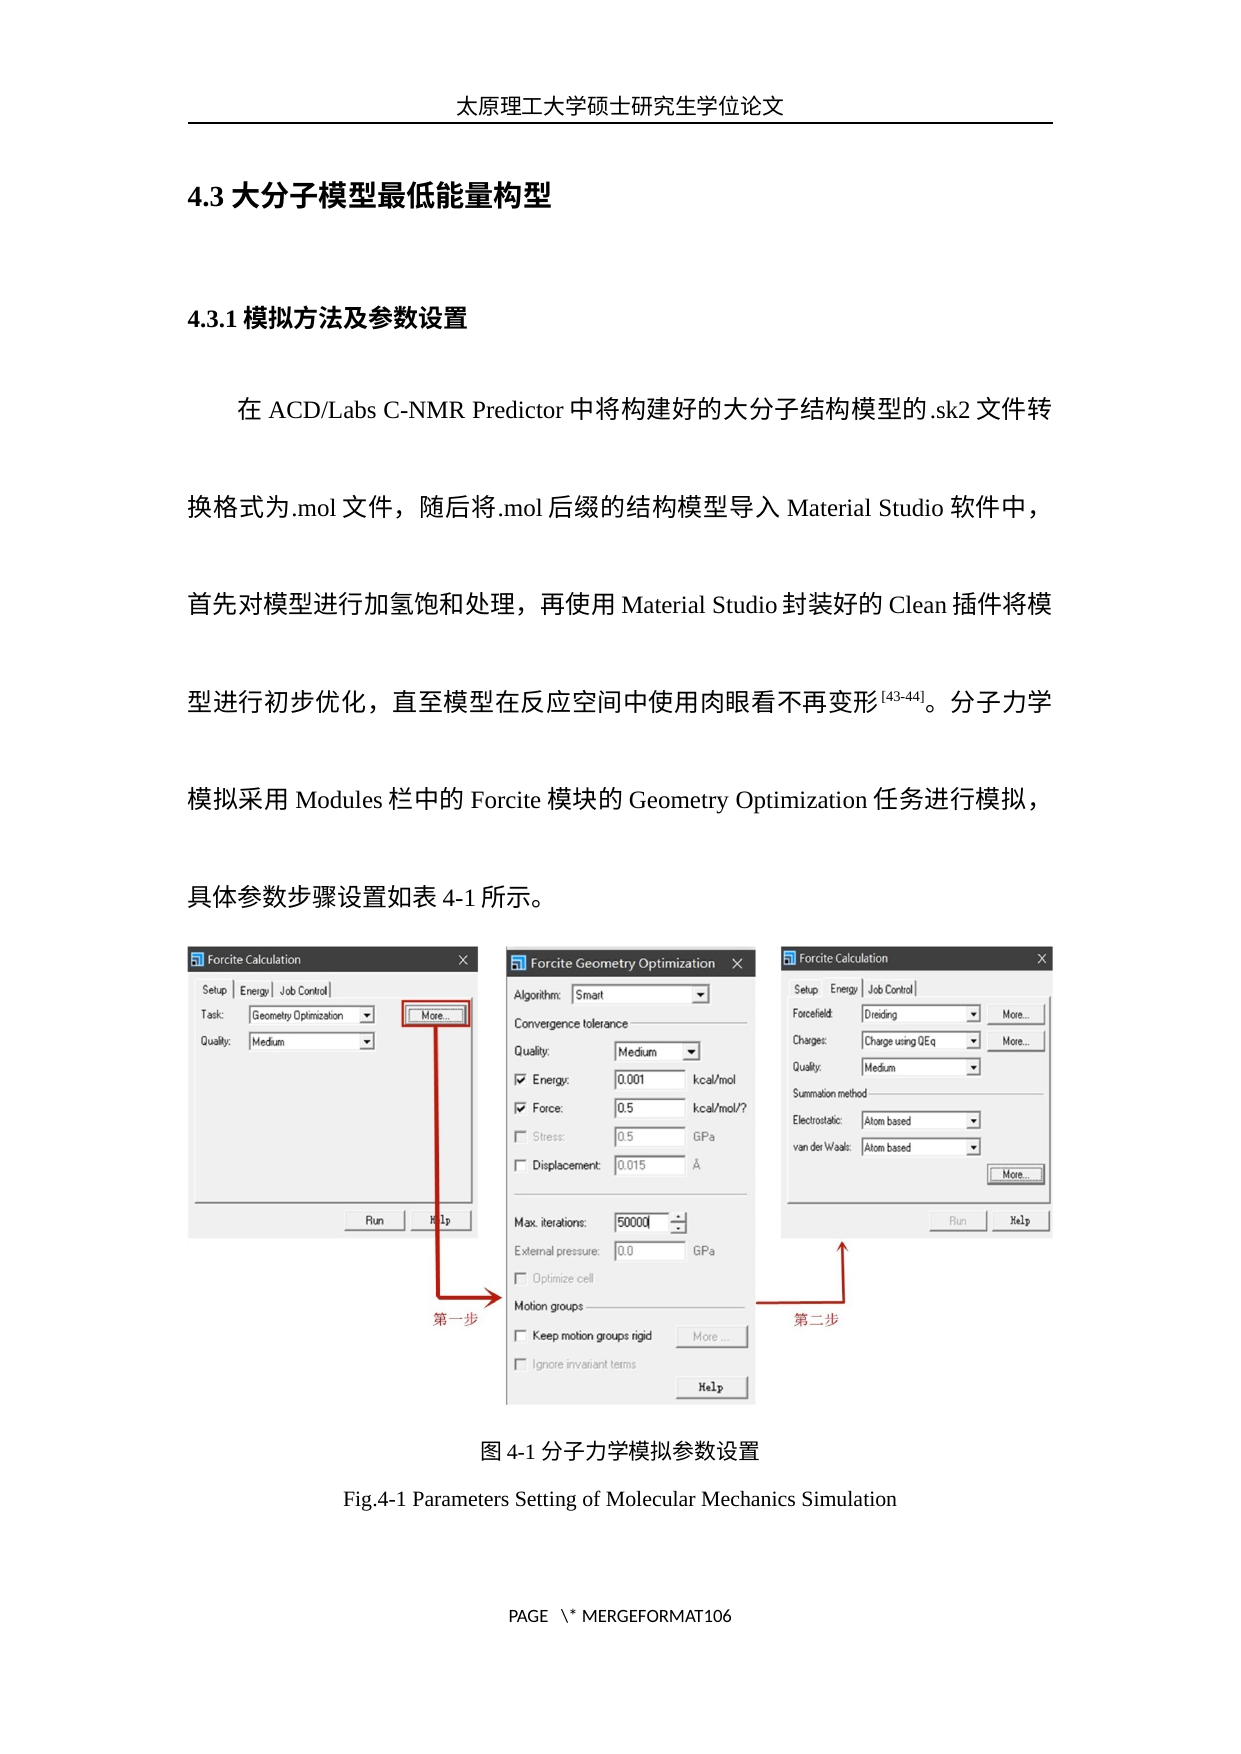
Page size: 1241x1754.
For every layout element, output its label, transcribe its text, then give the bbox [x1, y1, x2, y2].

text 在ACD/Labs C-NMR Predictor中将构建好的大分子结构模型的.sk2文件转换格式为.mol文件，随后将.mol后缀的结构模型导入Material Studio软件中，首先对模型进行加氢饱和处理，再使用Material Studio封装好的Clean插件将模型进行初步优化，直至模型在反应空间中使用肉眼看不再变形[43-44]。分子力学模拟采用Modules栏中的Forcite模块的Geometry Optimization任务进行模拟，具体参数步骤设置如表4-1所示。 [187, 376, 1053, 928]
picture [187, 946, 1053, 1407]
text 图4-1 分子力学模拟参数设置 [187, 1434, 1053, 1466]
text 4.3.1 模拟方法及参数设置 [187, 284, 1053, 349]
text Fig.4-1 Parameters Setting of Molecular Mechanics Simulation [187, 1482, 1053, 1514]
subtitle 4.3 大分子模型最低能量构型 [187, 161, 1053, 226]
